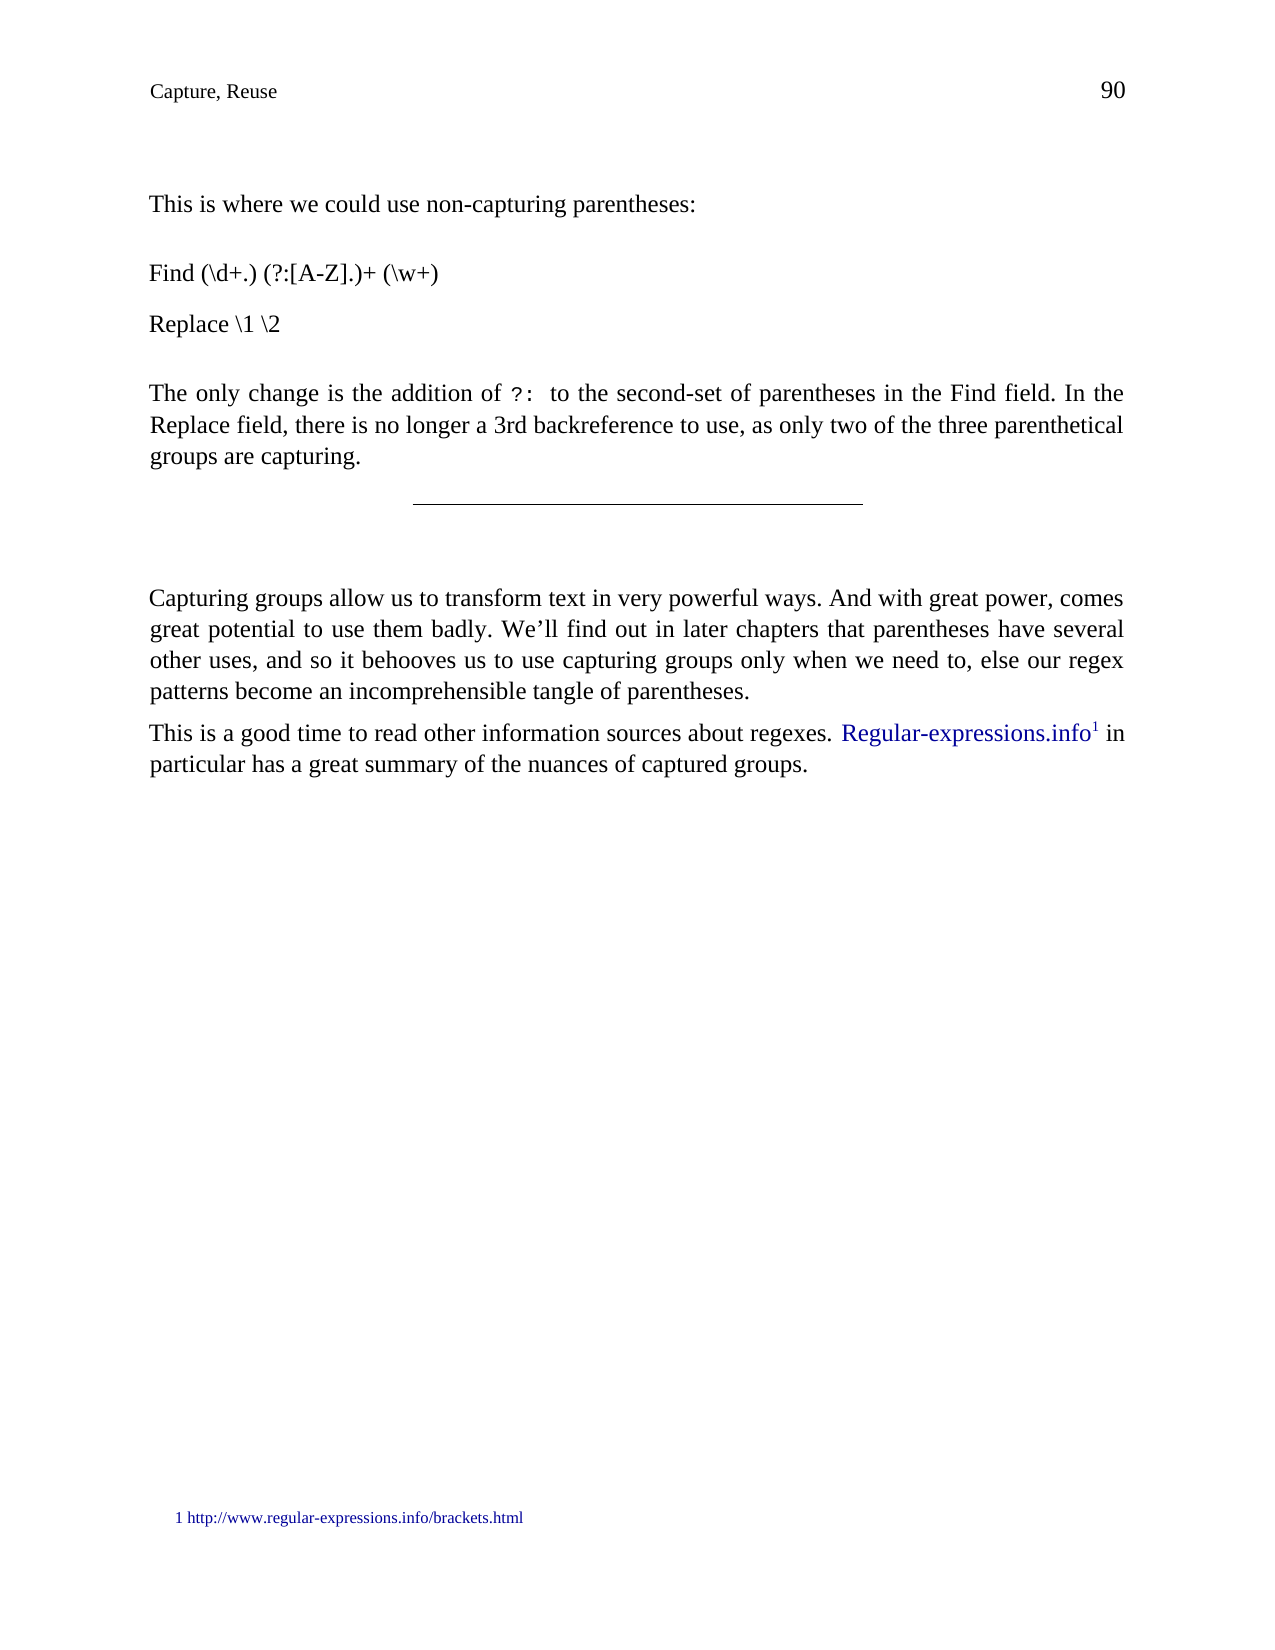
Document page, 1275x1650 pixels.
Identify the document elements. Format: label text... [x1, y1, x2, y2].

text This is a good time to read other information sources about regexes. Regular-expressions.info in particular has a great summary of the nuances of captured groups. [148, 718, 1125, 778]
text Find (\d+.) (?:[A-Z].)+ (\w+) [148, 258, 1125, 287]
text The only change is the addition of ?: to the second-set of parentheses in the Find field. In the Replace field, there is no longer a 3rd backreference to use, as only two of the three parenthetical groups are capturing. [148, 378, 1125, 470]
text Capturing groups allow us to transform text in very powerful ways. And with great power, comes great potential to use them badly. We’ll find out in later chapters that parentheses have several other uses, and so it behooves us to use capturing groups only when we need to, else our regex patterns become an incomprehensible tangle of parentheses. [148, 583, 1125, 705]
text Replace \1 \2 [148, 309, 1126, 338]
text This is where we could use non-capturing parentheses: [148, 189, 1125, 218]
